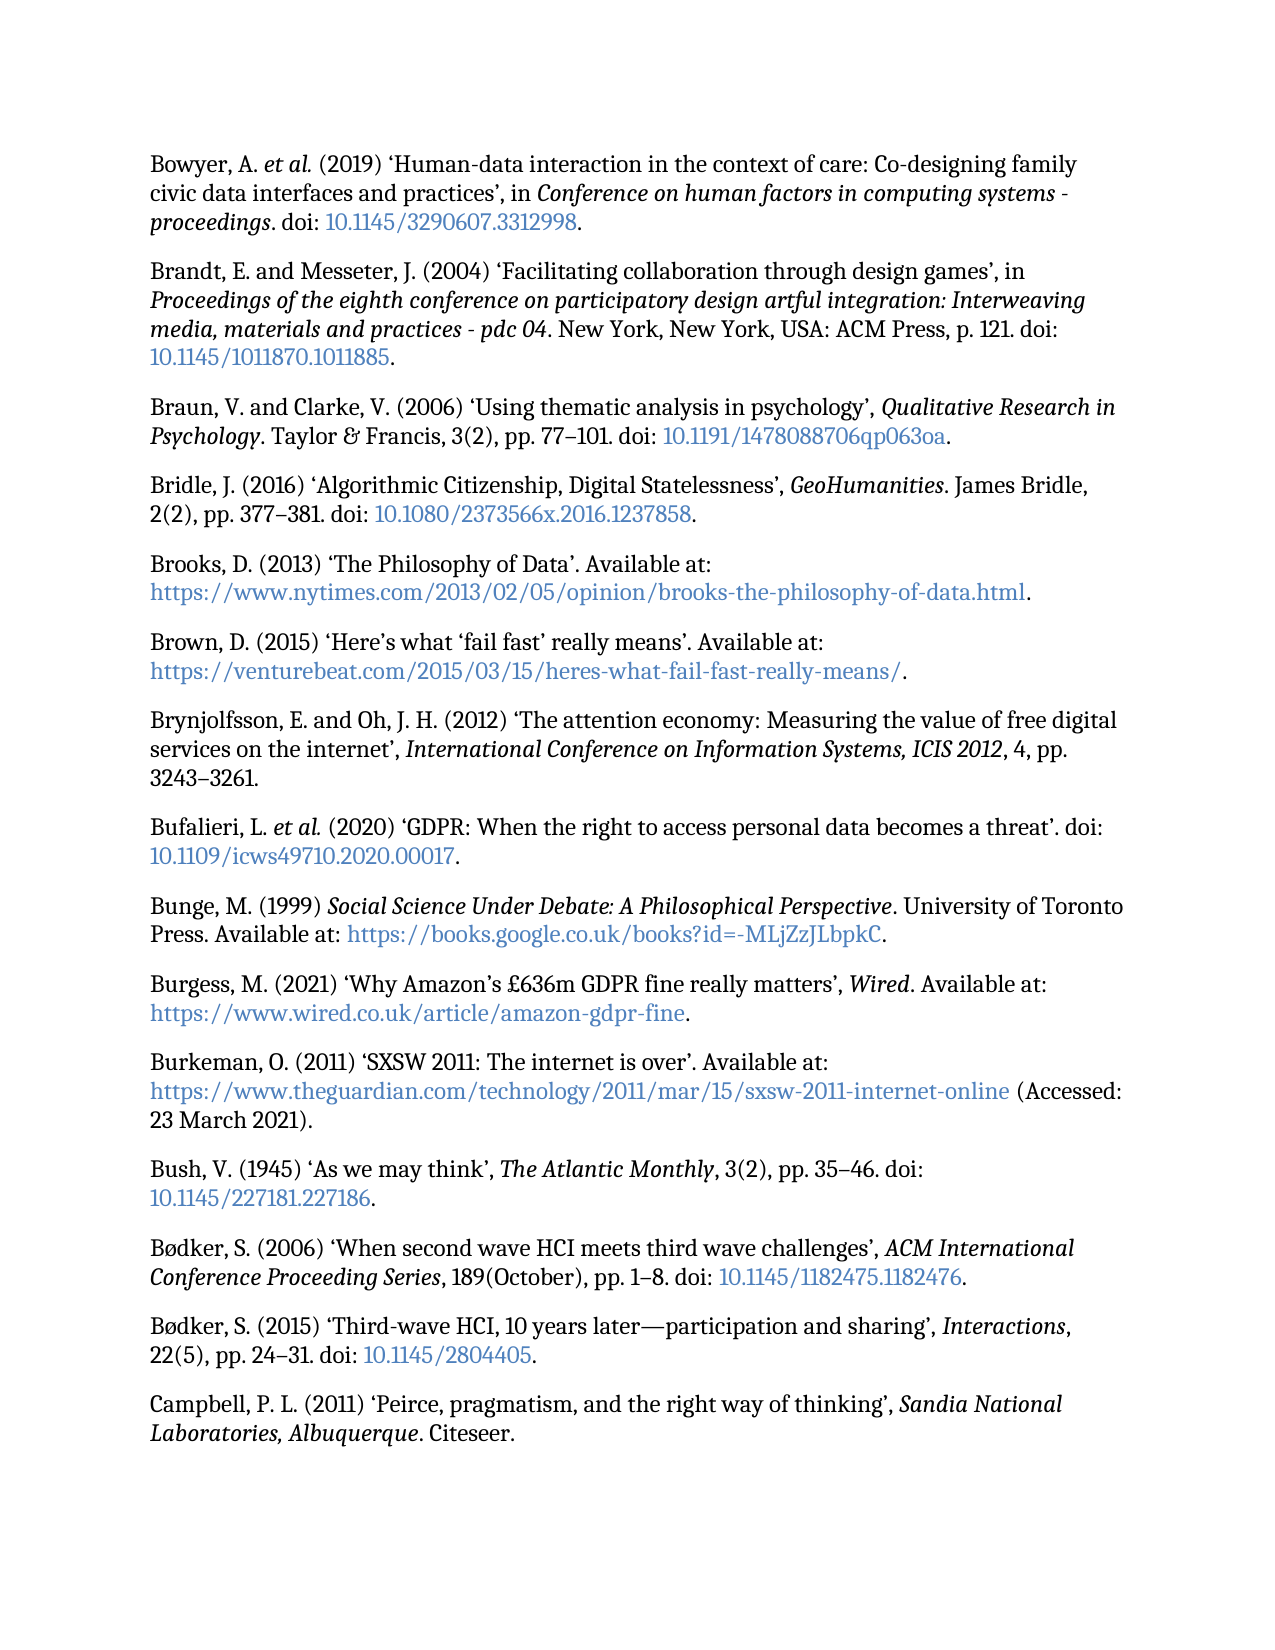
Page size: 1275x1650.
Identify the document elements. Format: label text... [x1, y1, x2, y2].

text Brandt, E. and Messeter, J. (2004) ‘Facilitating collaboration through design games’, in Proceedings of the eighth conference on participatory design artful integration: Interweaving media, materials and practices - pdc 04. New York, New York, USA: ACM Press, p. 121. doi: 10.1145/1011870.1011885. [150, 257, 1125, 372]
text Burkeman, O. (2011) ‘SXSW 2011: The internet is over’. Available at: https://www.theguardian.com/technology/2011/mar/15/sxsw-2011-internet-online (Accessed: 23 March 2021). [150, 1048, 1125, 1134]
text Bødker, S. (2006) ‘When second wave HCI meets third wave challenges’, ACM International Conference Proceeding Series, 189(October), pp. 1–8. doi: 10.1145/1182475.1182476. [150, 1234, 1125, 1291]
text Bunge, M. (1999) Social Science Under Debate: A Philosophical Perspective. University of Toronto Press. Available at: https://books.google.co.uk/books?id=-MLjZzJLbpkC. [150, 892, 1125, 949]
text Burgess, M. (2021) ‘Why Amazon’s £636m GDPR fine really matters’, Wired. Available at: https://www.wired.co.uk/article/amazon-gdpr-fine. [150, 970, 1125, 1027]
text Bødker, S. (2015) ‘Third-wave HCI, 10 years later—participation and sharing’, Interactions, 22(5), pp. 24–31. doi: 10.1145/2804405. [150, 1312, 1125, 1369]
text Brynjolfsson, E. and Oh, J. H. (2012) ‘The attention economy: Measuring the value of free digital services on the internet’, International Conference on Information Systems, ICIS 2012, 4, pp. 3243–3261. [150, 706, 1125, 792]
text Braun, V. and Clarke, V. (2006) ‘Using thematic analysis in psychology’, Qualitative Research in Psychology. Taylor & Francis, 3(2), pp. 77–101. doi: 10.1191/1478088706qp063oa. [150, 393, 1125, 450]
text Bowyer, A. et al. (2019) ‘Human-data interaction in the context of care: Co-designing family civic data interfaces and practices’, in Conference on human factors in computing systems - proceedings. doi: 10.1145/3290607.3312998. [150, 150, 1125, 236]
text Brooks, D. (2013) ‘The Philosophy of Data’. Available at: https://www.nytimes.com/2013/02/05/opinion/brooks-the-philosophy-of-data.html. [150, 549, 1125, 607]
text Brown, D. (2015) ‘Here’s what ‘fail fast’ really means’. Available at: https://venturebeat.com/2015/03/15/heres-what-fail-fast-really-means/. [150, 628, 1125, 685]
text Bufalieri, L. et al. (2020) ‘GDPR: When the right to access personal data becomes a threat’. doi: 10.1109/icws49710.2020.00017. [150, 813, 1125, 871]
text Bush, V. (1945) ‘As we may think’, The Atlantic Monthly, 3(2), pp. 35–46. doi: 10.1145/227181.227186. [150, 1155, 1125, 1213]
text Campbell, P. L. (2011) ‘Peirce, pragmatism, and the right way of thinking’, Sandia National Laboratories, Albuquerque. Citeseer. [150, 1390, 1125, 1448]
text Bridle, J. (2016) ‘Algorithmic Citizenship, Digital Statelessness’, GeoHumanities. James Bridle, 2(2), pp. 377–381. doi: 10.1080/2373566x.2016.1237858. [150, 471, 1125, 529]
